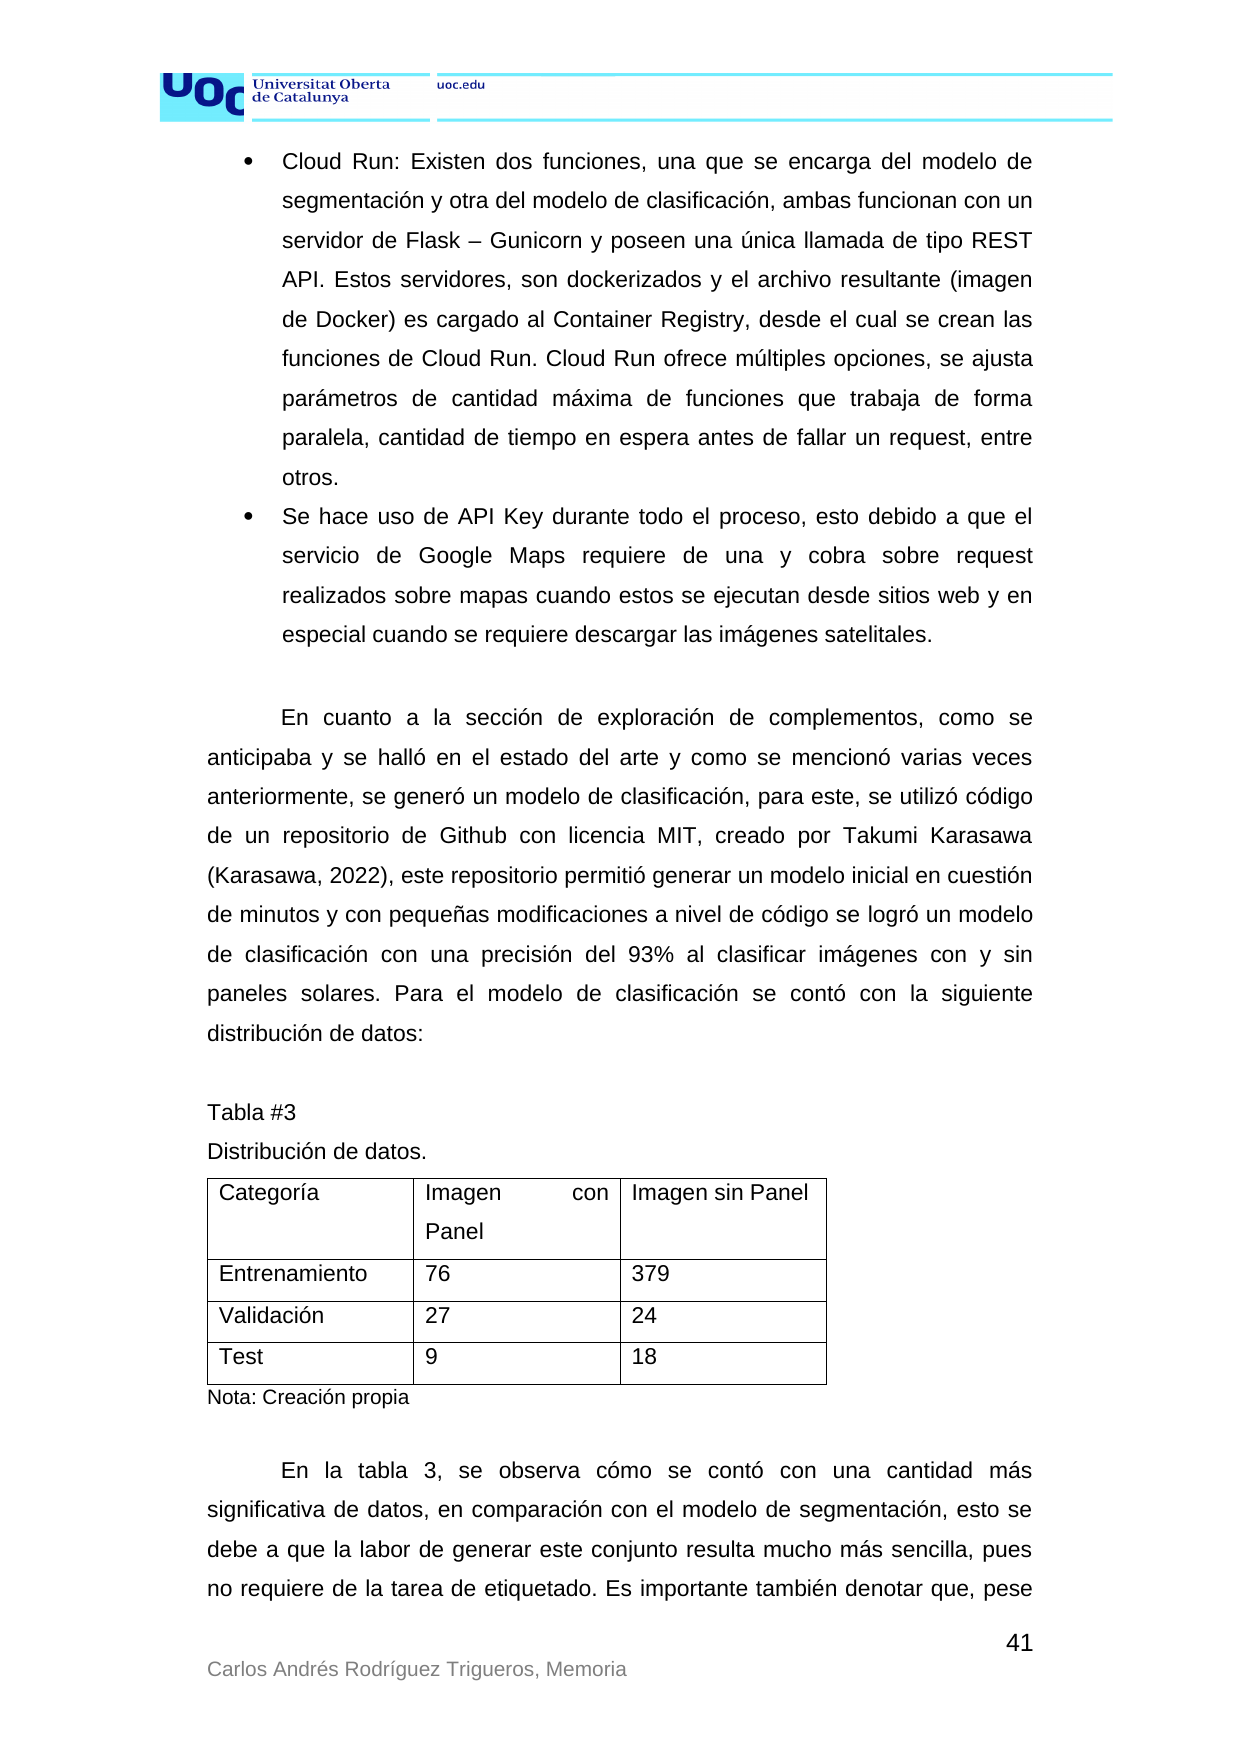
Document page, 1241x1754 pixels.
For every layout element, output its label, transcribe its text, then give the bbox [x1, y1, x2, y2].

table_cell Entrenamiento [208, 1260, 413, 1301]
table_cell 9 [414, 1343, 620, 1384]
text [207, 1457, 1033, 1602]
table_header Imagen sin Panel [621, 1179, 826, 1259]
picture [159, 73, 1113, 124]
table_cell 27 [414, 1302, 620, 1342]
table_cell 24 [621, 1302, 826, 1342]
table_cell Validación [208, 1302, 413, 1342]
table_header Categoría [208, 1179, 413, 1259]
table_cell 18 [621, 1343, 826, 1384]
table_cell 379 [621, 1260, 826, 1301]
text Nota: Creación propia [207, 1385, 1033, 1409]
table_cell 76 [414, 1260, 620, 1301]
text Tabla #3 [207, 1099, 1033, 1125]
table_header Imagen con Panel [414, 1179, 620, 1259]
text Distribución de datos. [207, 1138, 1033, 1165]
list Cloud Run: Existen dos funciones, una que se encarga del modelo de segmentación y otra del modelo de clasificación, ambas funcionan con un servidor de Flask – Gunicorn y poseen una única llamada de tipo REST API. Estos servidores, son dockerizados y el archivo resultante (imagen de Docker) es cargado al Container Registry, desde el cual se crean las funciones de Cloud Run. Cloud Run ofrece múltiples opciones, se ajusta parámetros de cantidad máxima de funciones que trabaja de forma paralela, cantidad de tiempo en espera antes de fallar un request, entre otros. [244, 148, 1033, 490]
text En cuanto a la sección de exploración de complementos, como se anticipaba y se halló en el estado del arte y como se mencionó varias veces anteriormente, se generó un modelo de clasificación, para este, se utilizó código de un repositorio de Github con licencia MIT, creado por Takumi Karasawa , este repositorio permitió generar un modelo inicial en cuestión de minutos y con pequeñas modificaciones a nivel de código se logró un modelo de clasificación con una precisión del 93% al clasificar imágenes con y sin paneles solares. Para el modelo de clasificación se contó con la siguiente distribución de datos: [207, 704, 1033, 1046]
list Se hace uso de API Key durante todo el proceso, esto debido a que el servicio de Google Maps requiere de una y cobra sobre request realizados sobre mapas cuando estos se ejecutan desde sitios web y en especial cuando se requiere descargar las imágenes satelitales. [244, 503, 1033, 648]
table_cell Test [208, 1343, 413, 1384]
